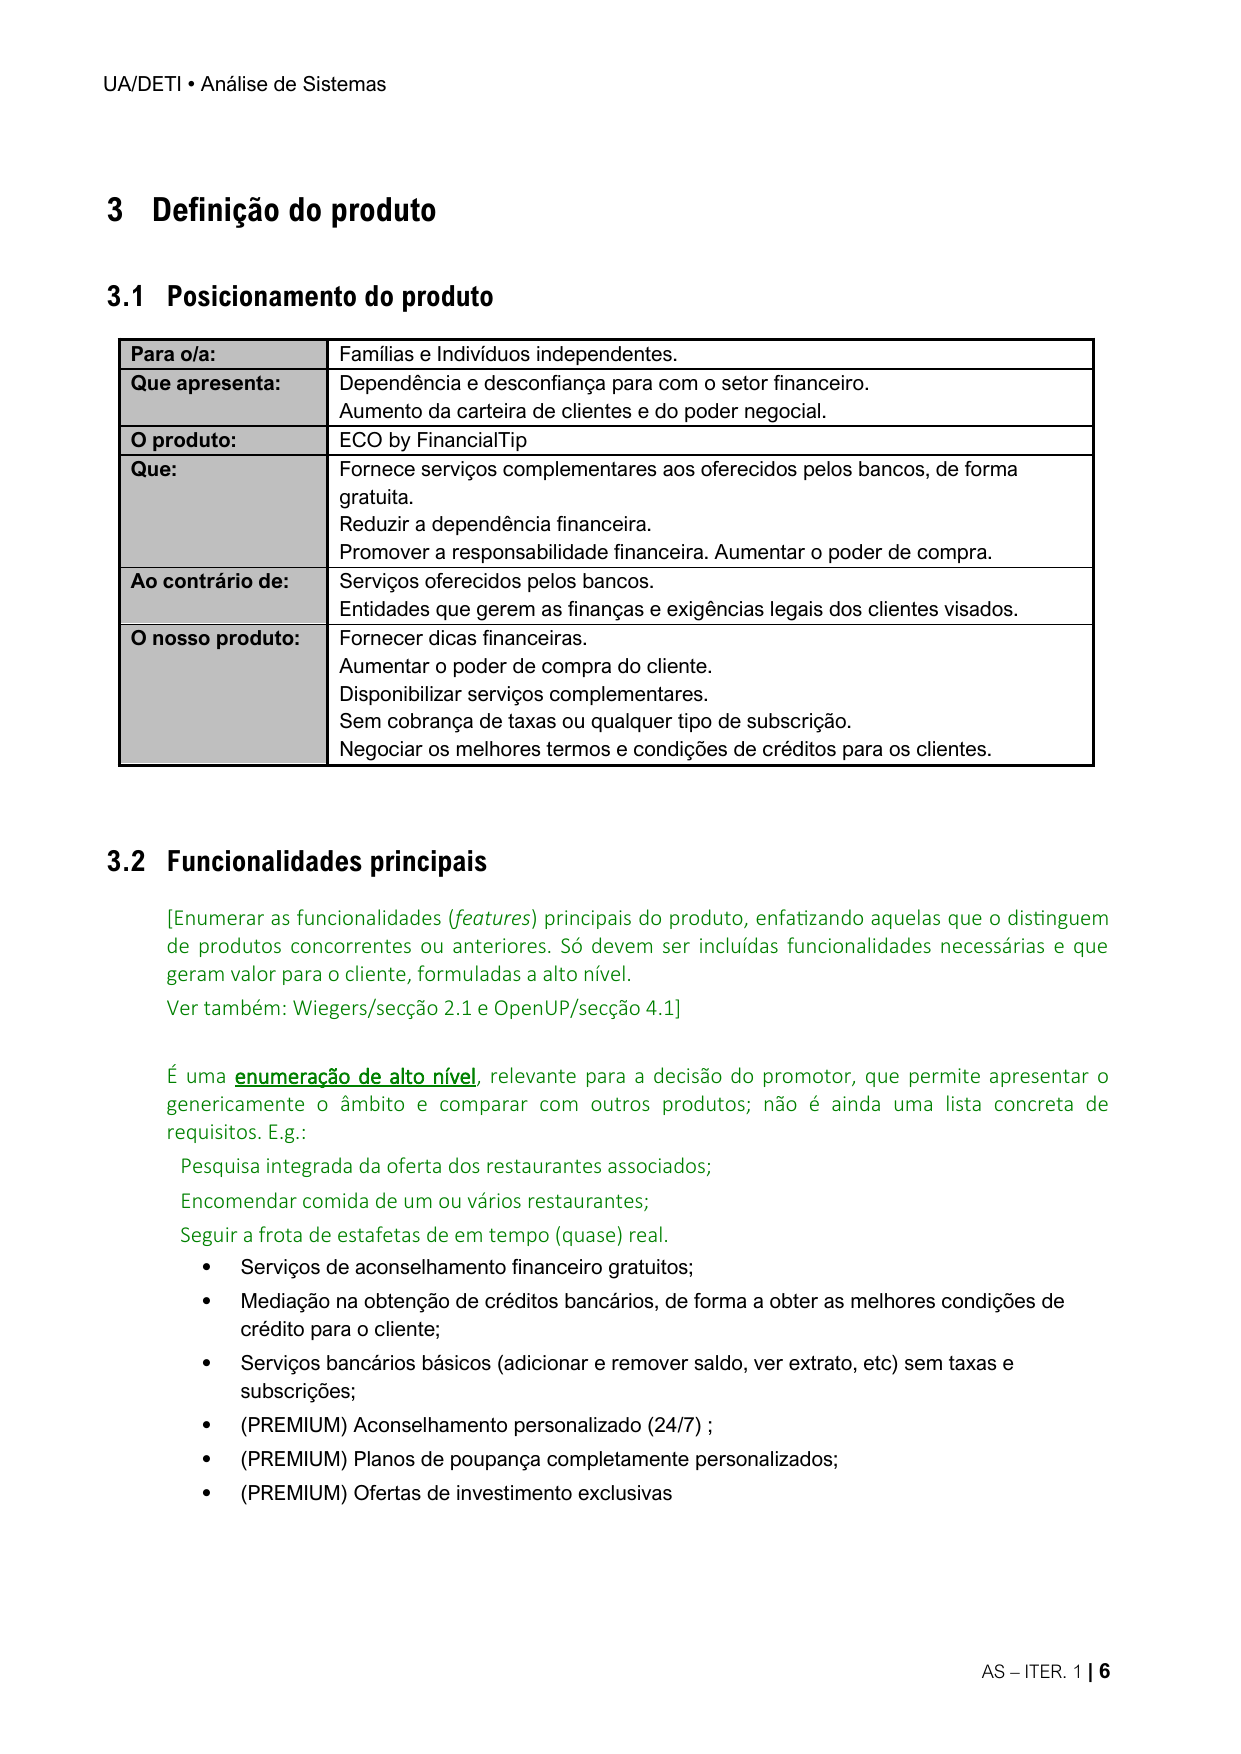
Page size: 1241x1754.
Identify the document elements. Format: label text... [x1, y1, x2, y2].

table_cell Dependência e desconfiança para com o setor financeiro. Aumento da carteira de clientes e do poder negocial. [329, 370, 1092, 425]
text Seguir a frota de estafetas de em tempo (quase) real. [180, 1220, 1110, 1248]
subtitle Funcionalidades principais [106, 844, 1051, 878]
list (PREMIUM) Planos de poupança completamente personalizados; [203, 1446, 1110, 1471]
text [Enumerar as funcionalidades (features) principais do produto, enfatizando aquelas que o distinguem de produtos concorrentes ou anteriores. Só devem ser incluídas funcionalidades necessárias e que geram valor para o cliente, formuladas a alto nível. [166, 903, 1110, 987]
list Serviços de aconselhamento financeiro gratuitos; [203, 1254, 1110, 1279]
table_cell Que apresenta: [121, 370, 326, 425]
list Mediação na obtenção de créditos bancários, de forma a obter as melhores condições de crédito para o cliente; [203, 1288, 1110, 1341]
text Ver também: Wiegers/secção 2.1 e OpenUP/secção 4.1] [166, 993, 1110, 1021]
text Encomendar comida de um ou vários restaurantes; [180, 1186, 1110, 1214]
subtitle Posicionamento do produto [106, 279, 1051, 313]
table_header Para o/a: [121, 341, 326, 368]
table_cell Fornece serviços complementares aos oferecidos pelos bancos, de forma gratuita. Reduzir a dependência financeira. Promover a responsabilidade financeira. Aumentar o poder de compra. [329, 456, 1092, 567]
table_cell Fornecer dicas financeiras. Aumentar o poder de compra do cliente. Disponibilizar serviços complementares. Sem cobrança de taxas ou qualquer tipo de subscrição. Negociar os melhores termos e condições de créditos para os clientes. [329, 625, 1092, 763]
text Pesquisa integrada da oferta dos restaurantes associados; [180, 1152, 1110, 1179]
list (PREMIUM) Aconselhamento personalizado (24/7) ; [203, 1412, 1110, 1437]
table_cell Que: [121, 456, 326, 567]
table_header Famílias e Indivíduos independentes. [329, 341, 1092, 368]
list Serviços bancários básicos (adicionar e remover saldo, ver extrato, etc) sem taxas e subscrições; [203, 1350, 1110, 1403]
table_cell Ao contrário de: [121, 568, 326, 623]
subtitle Definição do produto [106, 189, 1110, 229]
table_cell Serviços oferecidos pelos bancos. Entidades que gerem as finanças e exigências legais dos clientes visados. [329, 568, 1092, 623]
text É uma enumeração de alto nível, relevante para a decisão do promotor, que permite apresentar o genericamente o âmbito e comparar com outros produtos; não é ainda uma lista concreta de requisitos. E.g.: [166, 1061, 1110, 1145]
list (PREMIUM) Ofertas de investimento exclusivas [203, 1479, 1110, 1505]
table_cell O nosso produto: [121, 625, 326, 763]
table_cell ECO by FinancialTip [329, 427, 1092, 454]
table_cell O produto: [121, 427, 326, 454]
